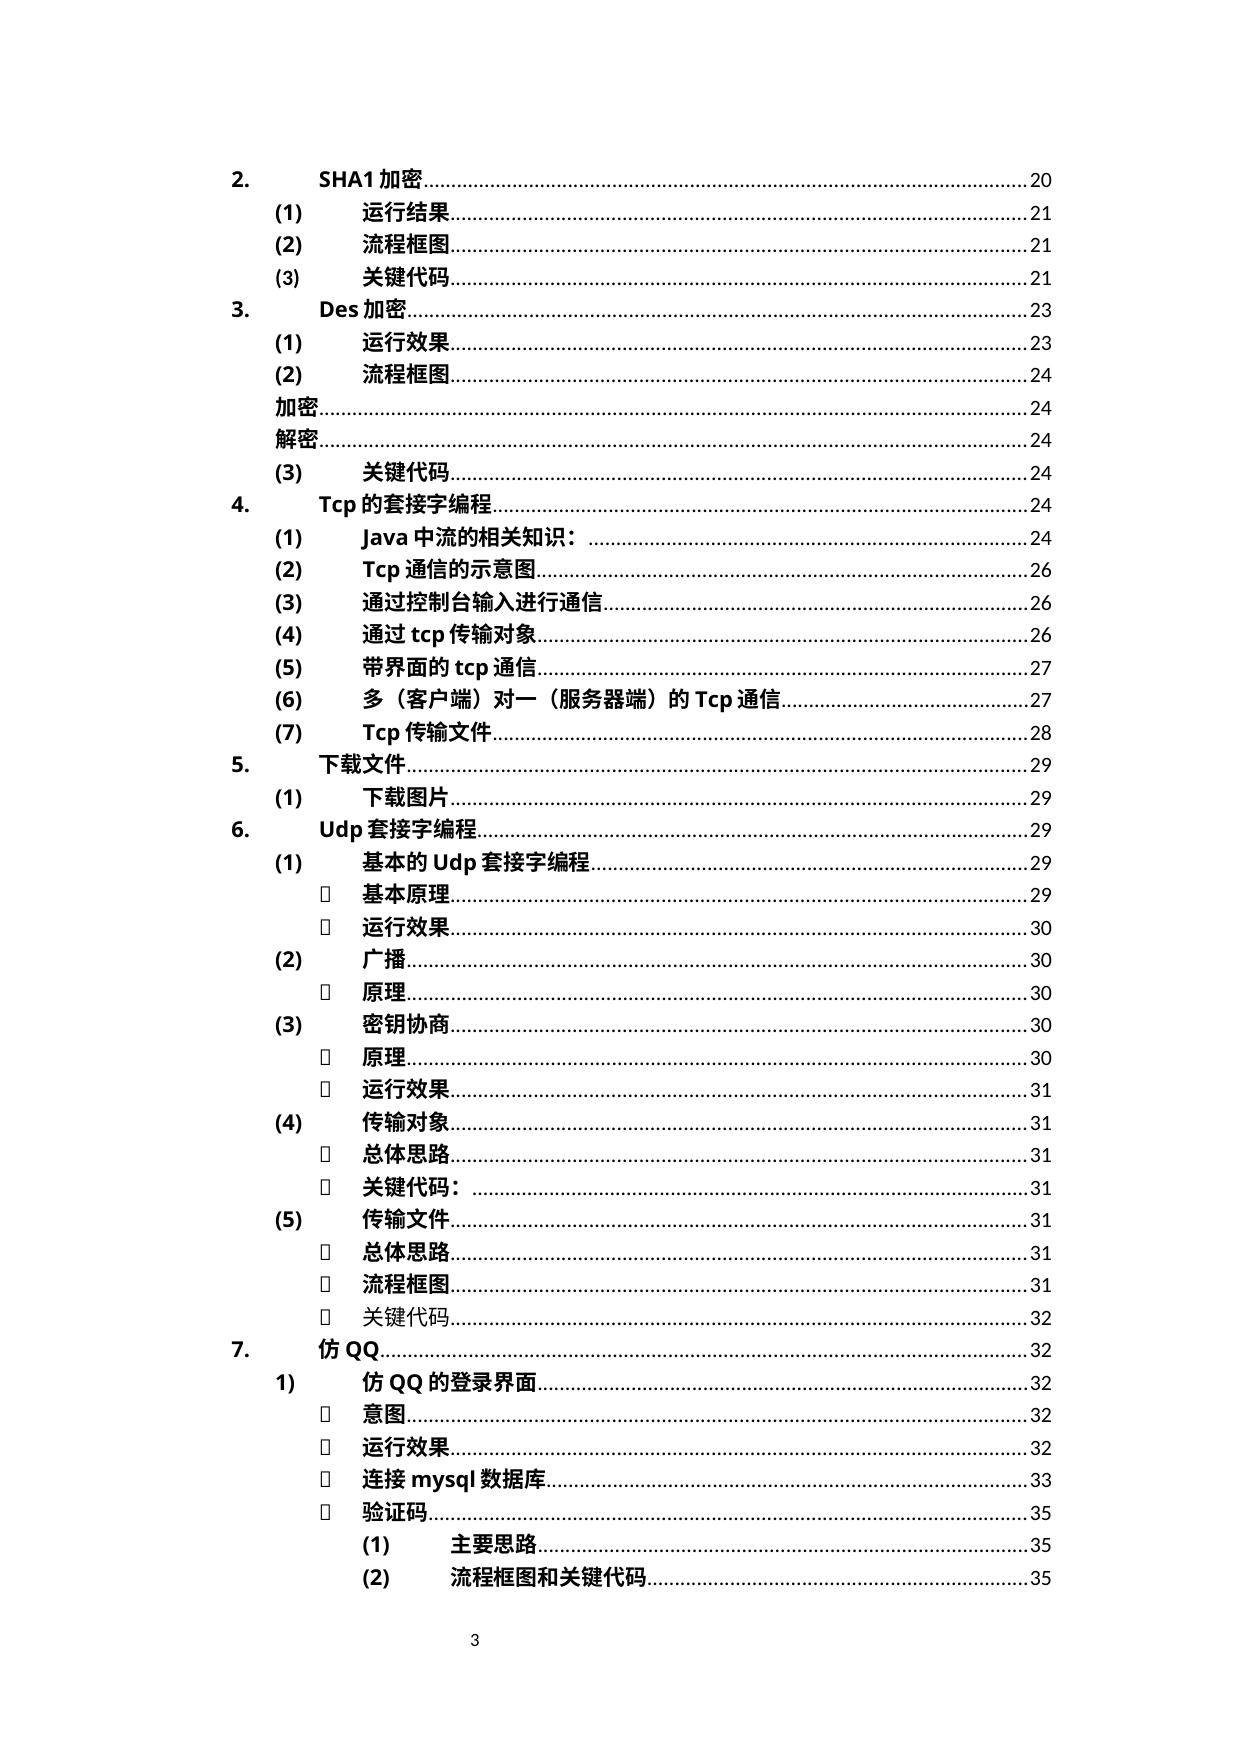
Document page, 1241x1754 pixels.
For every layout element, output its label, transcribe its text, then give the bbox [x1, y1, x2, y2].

text (3) 关键代码 21 [275, 259, 1053, 292]
text  总体思路 31 [319, 1234, 1053, 1267]
text (2) 流程框图和关键代码 35 [362, 1559, 1053, 1592]
text  运行效果 32 [319, 1429, 1053, 1462]
text 1) 仿QQ的登录界面 32 [275, 1364, 1053, 1397]
text 解密 24 [275, 422, 1053, 454]
text (2) 流程框图 24 [275, 357, 1053, 389]
text (2) Tcp通信的示意图 26 [275, 552, 1053, 584]
text  验证码 35 [319, 1494, 1053, 1527]
text 7. 仿QQ 32 [231, 1332, 1053, 1364]
text (1) 主要思路 35 [362, 1527, 1053, 1559]
text  运行效果 31 [319, 1072, 1053, 1104]
text (2) 流程框图 21 [275, 227, 1053, 259]
text 6. Udp套接字编程 29 [231, 812, 1053, 844]
text (4) 通过tcp传输对象 26 [275, 617, 1053, 649]
text  总体思路 31 [319, 1137, 1053, 1169]
text 3. Des加密 23 [231, 292, 1053, 324]
text 2. SHA1加密 20 [231, 162, 1053, 194]
text (1) 下载图片 29 [275, 779, 1053, 812]
text (4) 传输对象 31 [275, 1104, 1053, 1137]
text (6) 多（客户端）对一（服务器端）的Tcp通信 27 [275, 682, 1053, 714]
text (5) 带界面的tcp通信 27 [275, 649, 1053, 682]
text (5) 传输文件 31 [275, 1202, 1053, 1234]
text  运行效果 30 [319, 909, 1053, 942]
text  关键代码 32 [319, 1299, 1053, 1332]
text (3) 通过控制台输入进行通信 26 [275, 584, 1053, 617]
text  原理 30 [319, 974, 1053, 1007]
text (3) 密钥协商 30 [275, 1007, 1053, 1039]
text (1) 运行效果 23 [275, 324, 1053, 357]
text (1) 运行结果 21 [275, 194, 1053, 227]
text (1) 基本的Udp套接字编程 29 [275, 844, 1053, 877]
text 4. Tcp的套接字编程 24 [231, 487, 1053, 519]
text (7) Tcp传输文件 28 [275, 714, 1053, 747]
text  连接mysql数据库 33 [319, 1462, 1053, 1494]
text (3) 关键代码 24 [275, 454, 1053, 487]
text  基本原理 29 [319, 877, 1053, 909]
text  关键代码： 31 [319, 1169, 1053, 1202]
text  流程框图 31 [319, 1267, 1053, 1299]
text 加密 24 [275, 389, 1053, 422]
text 5. 下载文件 29 [231, 747, 1053, 779]
text (1) Java中流的相关知识： 24 [275, 519, 1053, 552]
text (2) 广播 30 [275, 942, 1053, 974]
text  意图 32 [319, 1397, 1053, 1429]
text  原理 30 [319, 1039, 1053, 1072]
